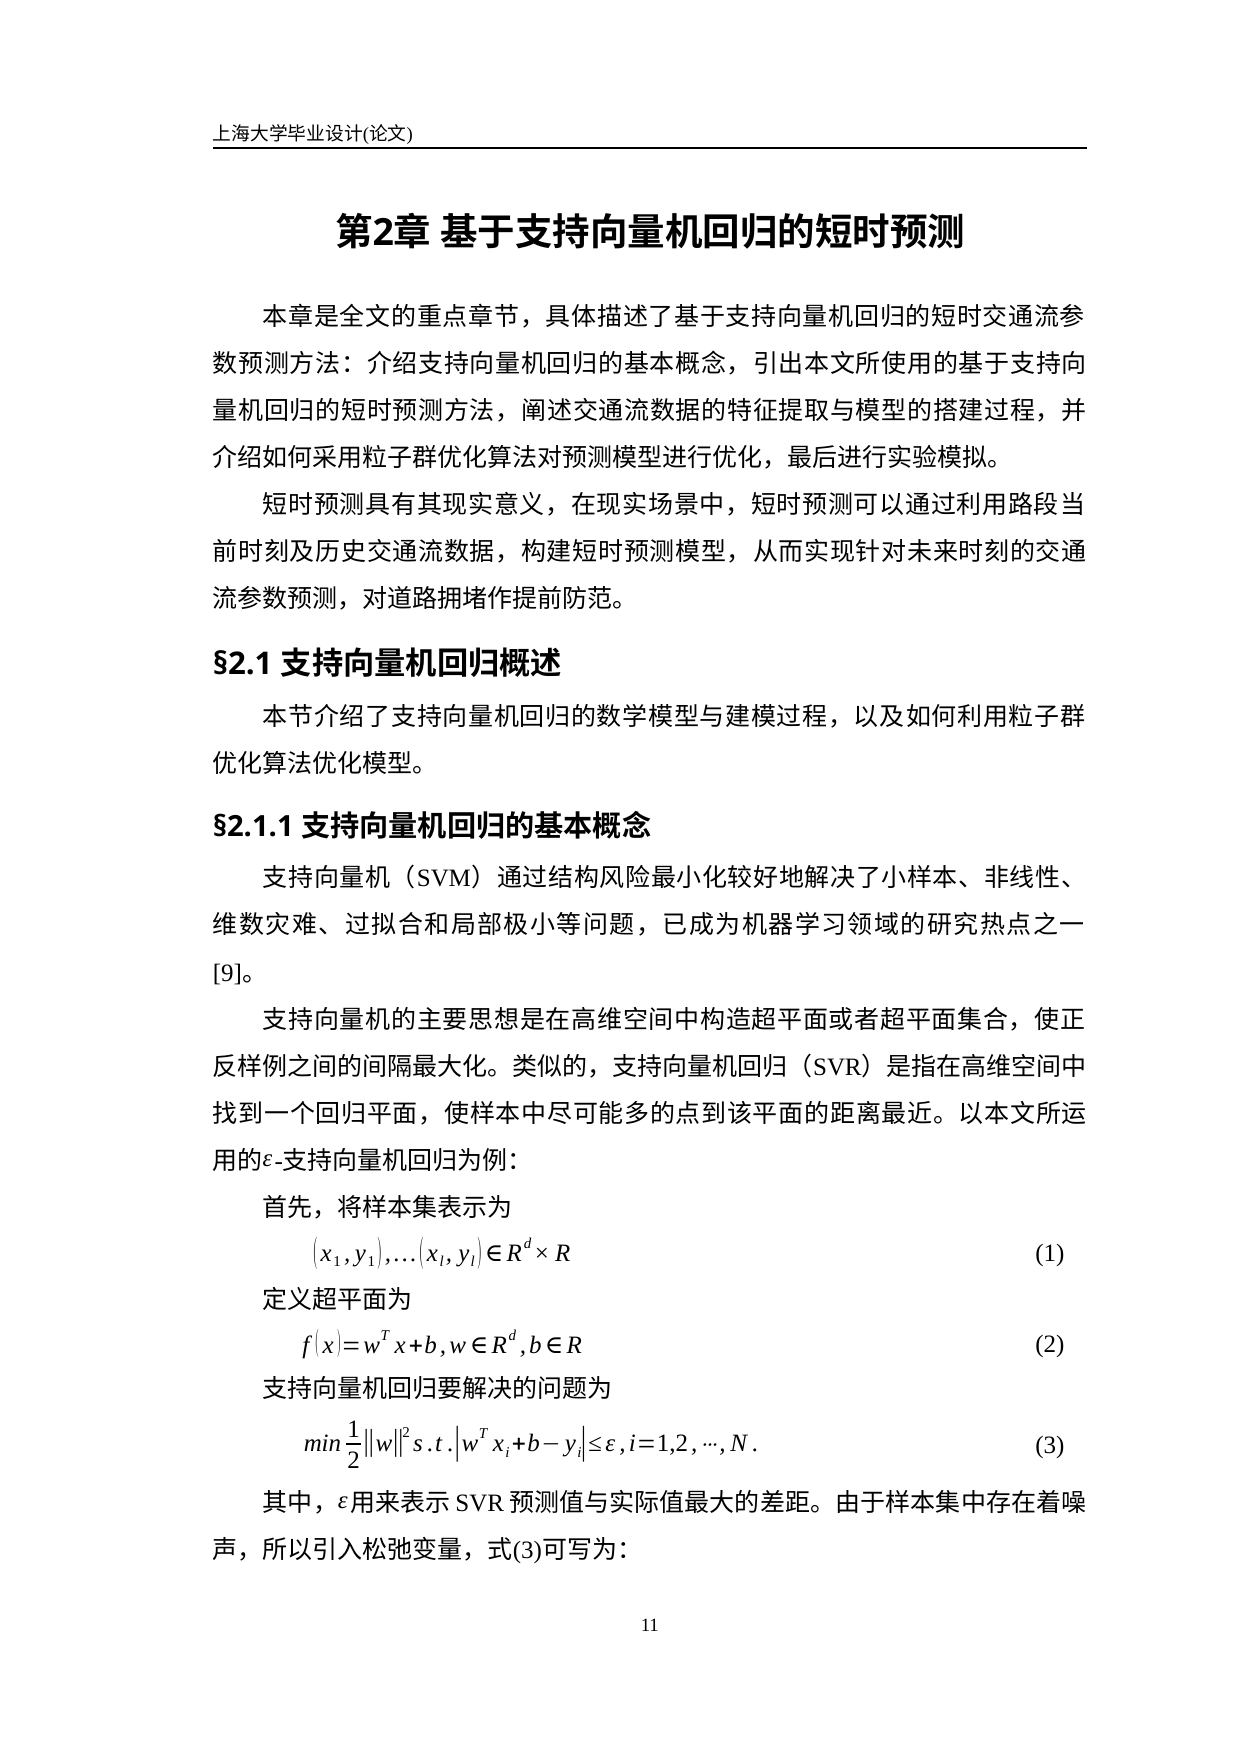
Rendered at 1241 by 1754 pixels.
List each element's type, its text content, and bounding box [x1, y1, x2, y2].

text 其中，用来表示SVR预测值与实际值最大的差距。由于样本集中存在着噪声，所以引入松弛变量，式(3)可写为： [213, 1483, 1087, 1566]
text 支持向量机回归要解决的问题为 [213, 1368, 1087, 1404]
subtitle 基于支持向量机回归的短时预测 [213, 202, 1087, 257]
table_header (2) [638, 1327, 1075, 1368]
subtitle 支持向量机回归的基本概念 [213, 803, 1087, 845]
text 本章是全文的重点章节，具体描述了基于支持向量机回归的短时交通流参数预测方法：介绍支持向量机回归的基本概念，引出本文所使用的基于支持向量机回归的短时预测方法，阐述交通流数据的特征提取与模型的搭建过程，并介绍如何采用粒子群优化算法对预测模型进行优化，最后进行实验模拟。 [213, 296, 1087, 474]
table_header [201, 1235, 638, 1280]
table_header [201, 1327, 638, 1368]
text 定义超平面为 [213, 1280, 1087, 1316]
table_header (1) [638, 1235, 1075, 1280]
text 短时预测具有其现实意义，在现实场景中，短时预测可以通过利用路段当前时刻及历史交通流数据，构建短时预测模型，从而实现针对未来时刻的交通流参数预测，对道路拥堵作提前防范。 [213, 485, 1087, 615]
table_header (3) [817, 1415, 1075, 1483]
text 本节介绍了支持向量机回归的数学模型与建模过程，以及如何利用粒子群优化算法优化模型。 [213, 696, 1087, 780]
text 支持向量机的主要思想是在高维空间中构造超平面或者超平面集合，使正反样例之间的间隔最大化。类似的，支持向量机回归（SVR）是指在高维空间中找到一个回归平面，使样本中尽可能多的点到该平面的距离最近。以本文所运用的-支持向量机回归为例： [213, 999, 1087, 1177]
text 首先，将样本集表示为 [213, 1187, 1087, 1224]
subtitle 支持向量机回归概述 [213, 638, 1087, 684]
text 支持向量机（SVM）通过结构风险最小化较好地解决了小样本、非线性、维数灾难、过拟合和局部极小等问题，已成为机器学习领域的研究热点之一[9]。 [213, 858, 1087, 988]
table_header [201, 1415, 817, 1483]
